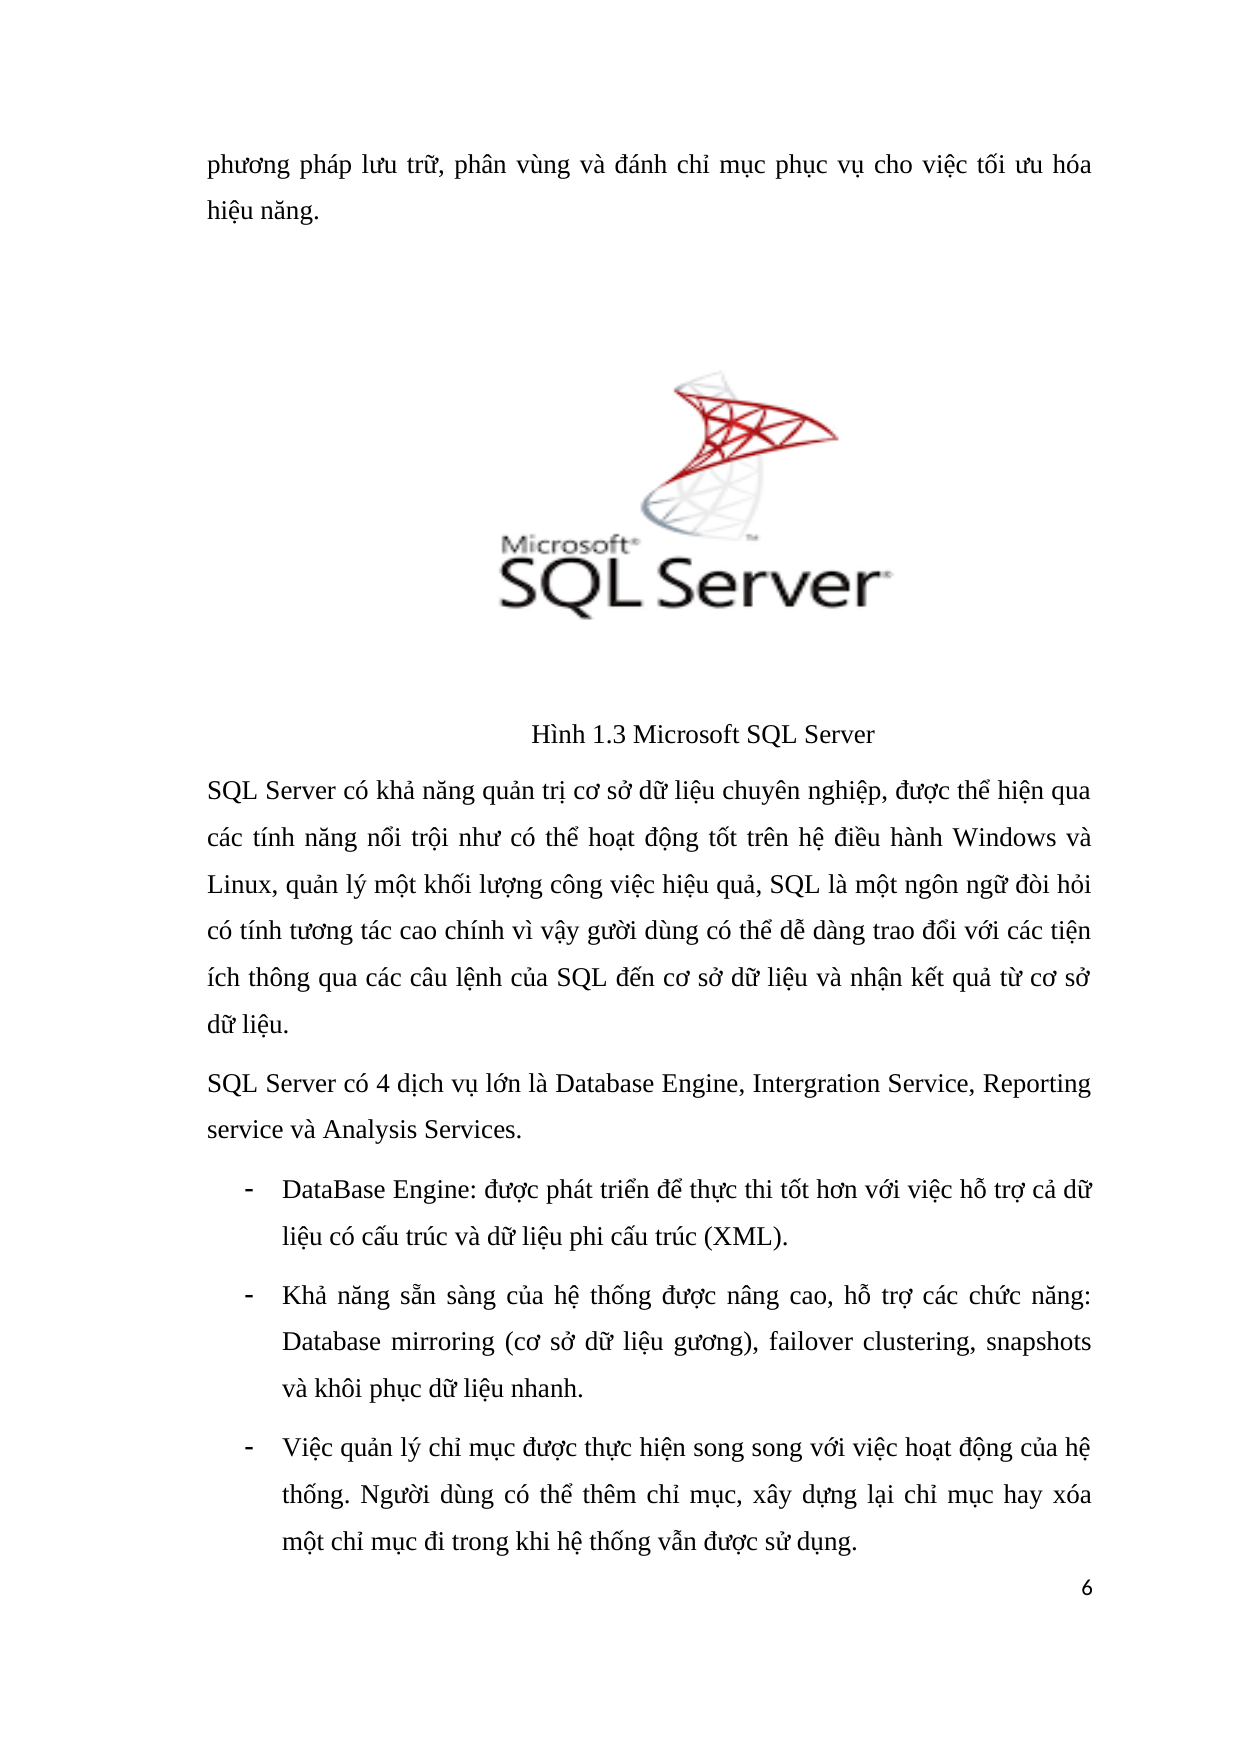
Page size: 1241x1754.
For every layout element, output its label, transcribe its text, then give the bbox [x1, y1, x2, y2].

picture [281, 312, 1114, 679]
text SQL Server có 4 dịch vụ lớn là Database Engine, Intergration Service, Reporting service và Analysis Services. [207, 1067, 1092, 1145]
list Khả năng sẵn sàng của hệ thống được nâng cao, hỗ trợ các chức năng: Database mirroring (cơ sở dữ liệu gương), failover clustering, snapshots và khôi phục dữ liệu nhanh. [244, 1279, 1092, 1403]
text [207, 148, 1092, 226]
subtitle Hình 1.3 Microsoft SQL Server [207, 718, 1092, 749]
list DataBase Engine: được phát triển để thực thi tốt hơn với việc hỗ trợ cả dữ liệu có cấu trúc và dữ liệu phi cấu trúc (XML). [244, 1173, 1092, 1251]
list Việc quản lý chỉ mục được thực hiện song song với việc hoạt động của hệ thống. Người dùng có thể thêm chỉ mục, xây dựng lại chỉ mục hay xóa một chỉ mục đi trong khi hệ thống vẫn được sử dụng. [244, 1431, 1092, 1556]
text SQL Server có khả năng quản trị cơ sở dữ liệu chuyên nghiệp, được thể hiện qua các tính năng nổi trội như có thể hoạt động tốt trên hệ điều hành Windows và Linux, quản lý một khối lượng công việc hiệu quả, SQL là một ngôn ngữ đòi hỏi có tính tương tác cao chính vì vậy gười dùng có thể dễ dàng trao đổi với các tiện ích thông qua các câu lệnh của SQL đến cơ sở dữ liệu và nhận kết quả từ cơ sở dữ liệu. [207, 774, 1092, 1039]
